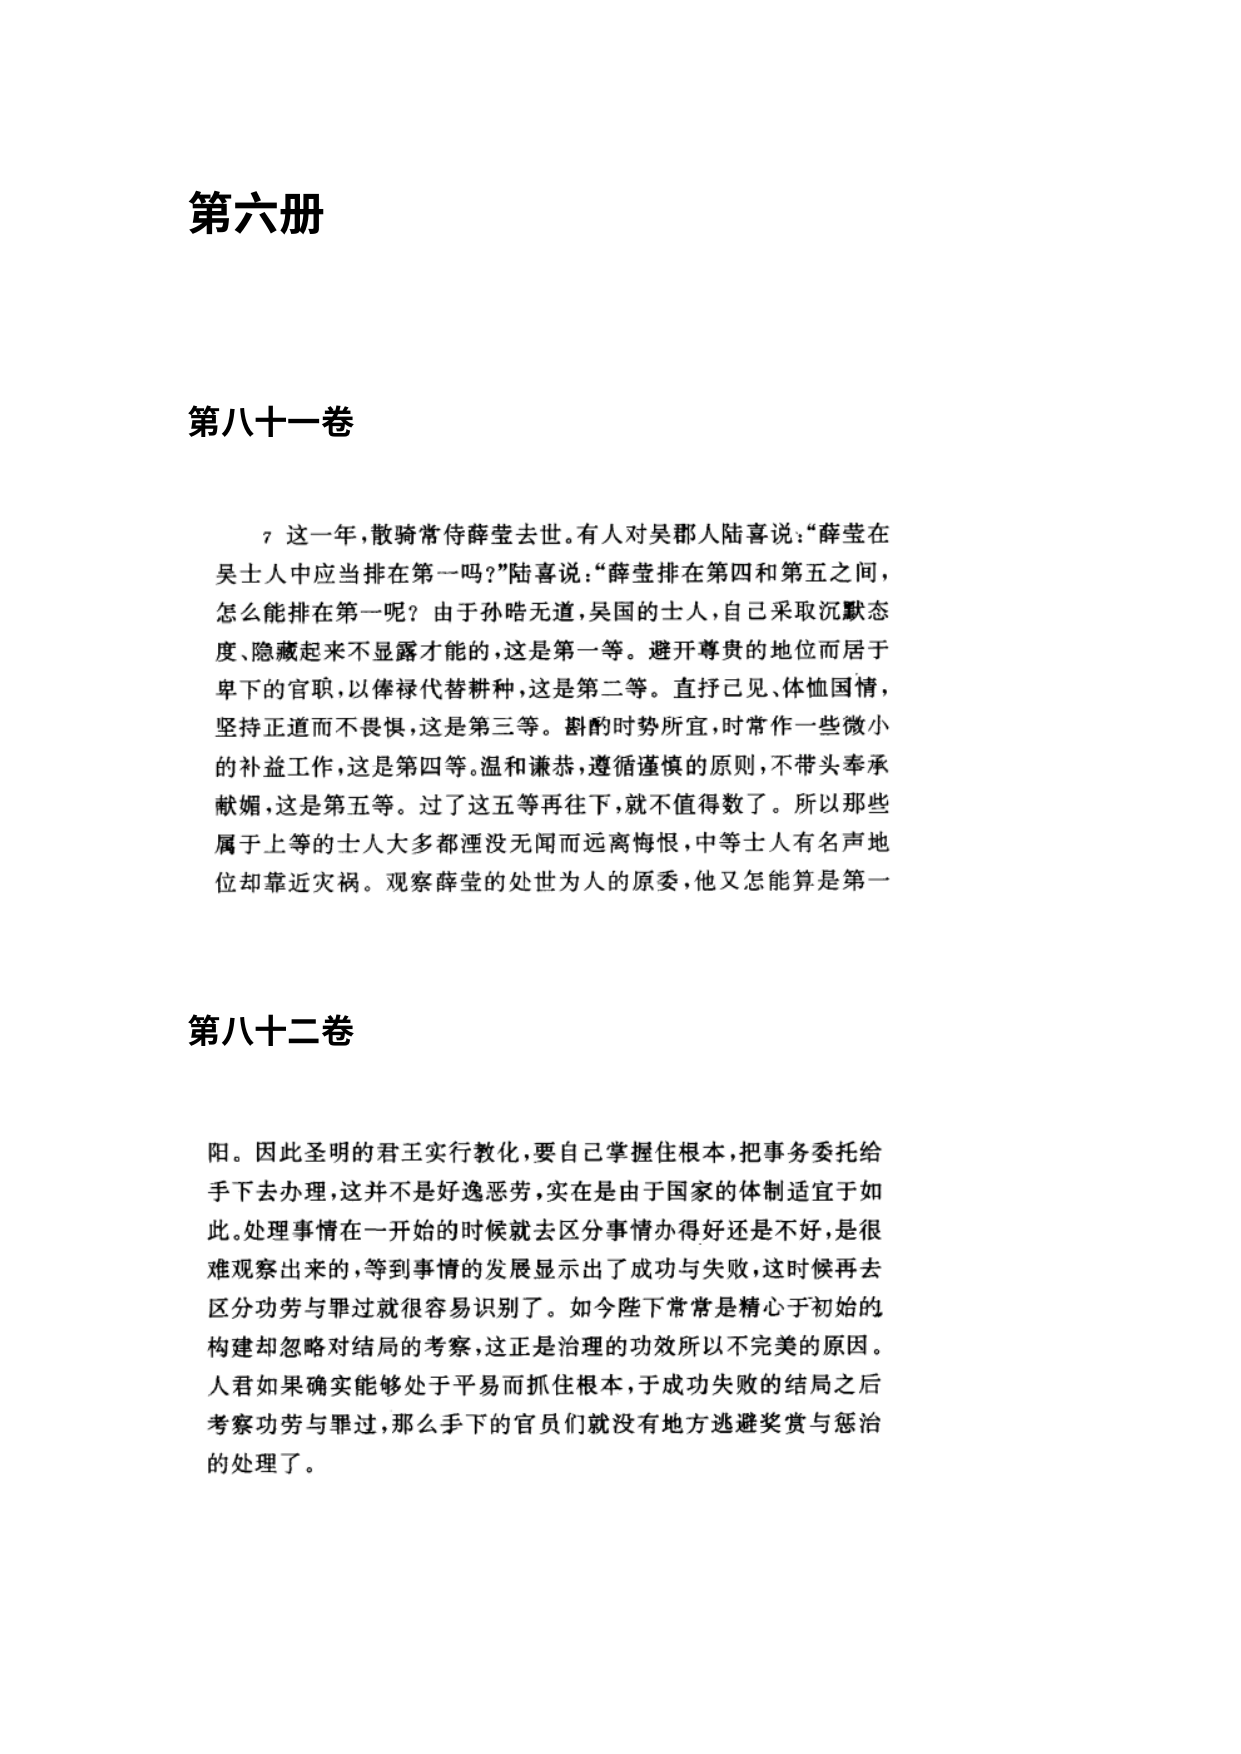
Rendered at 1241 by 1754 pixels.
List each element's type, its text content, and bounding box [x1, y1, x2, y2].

subtitle 第六册 [187, 162, 1053, 259]
picture [187, 1123, 908, 1481]
picture [187, 514, 917, 916]
subtitle 第八十一卷 [187, 387, 1053, 452]
subtitle 第八十二卷 [187, 997, 1053, 1062]
